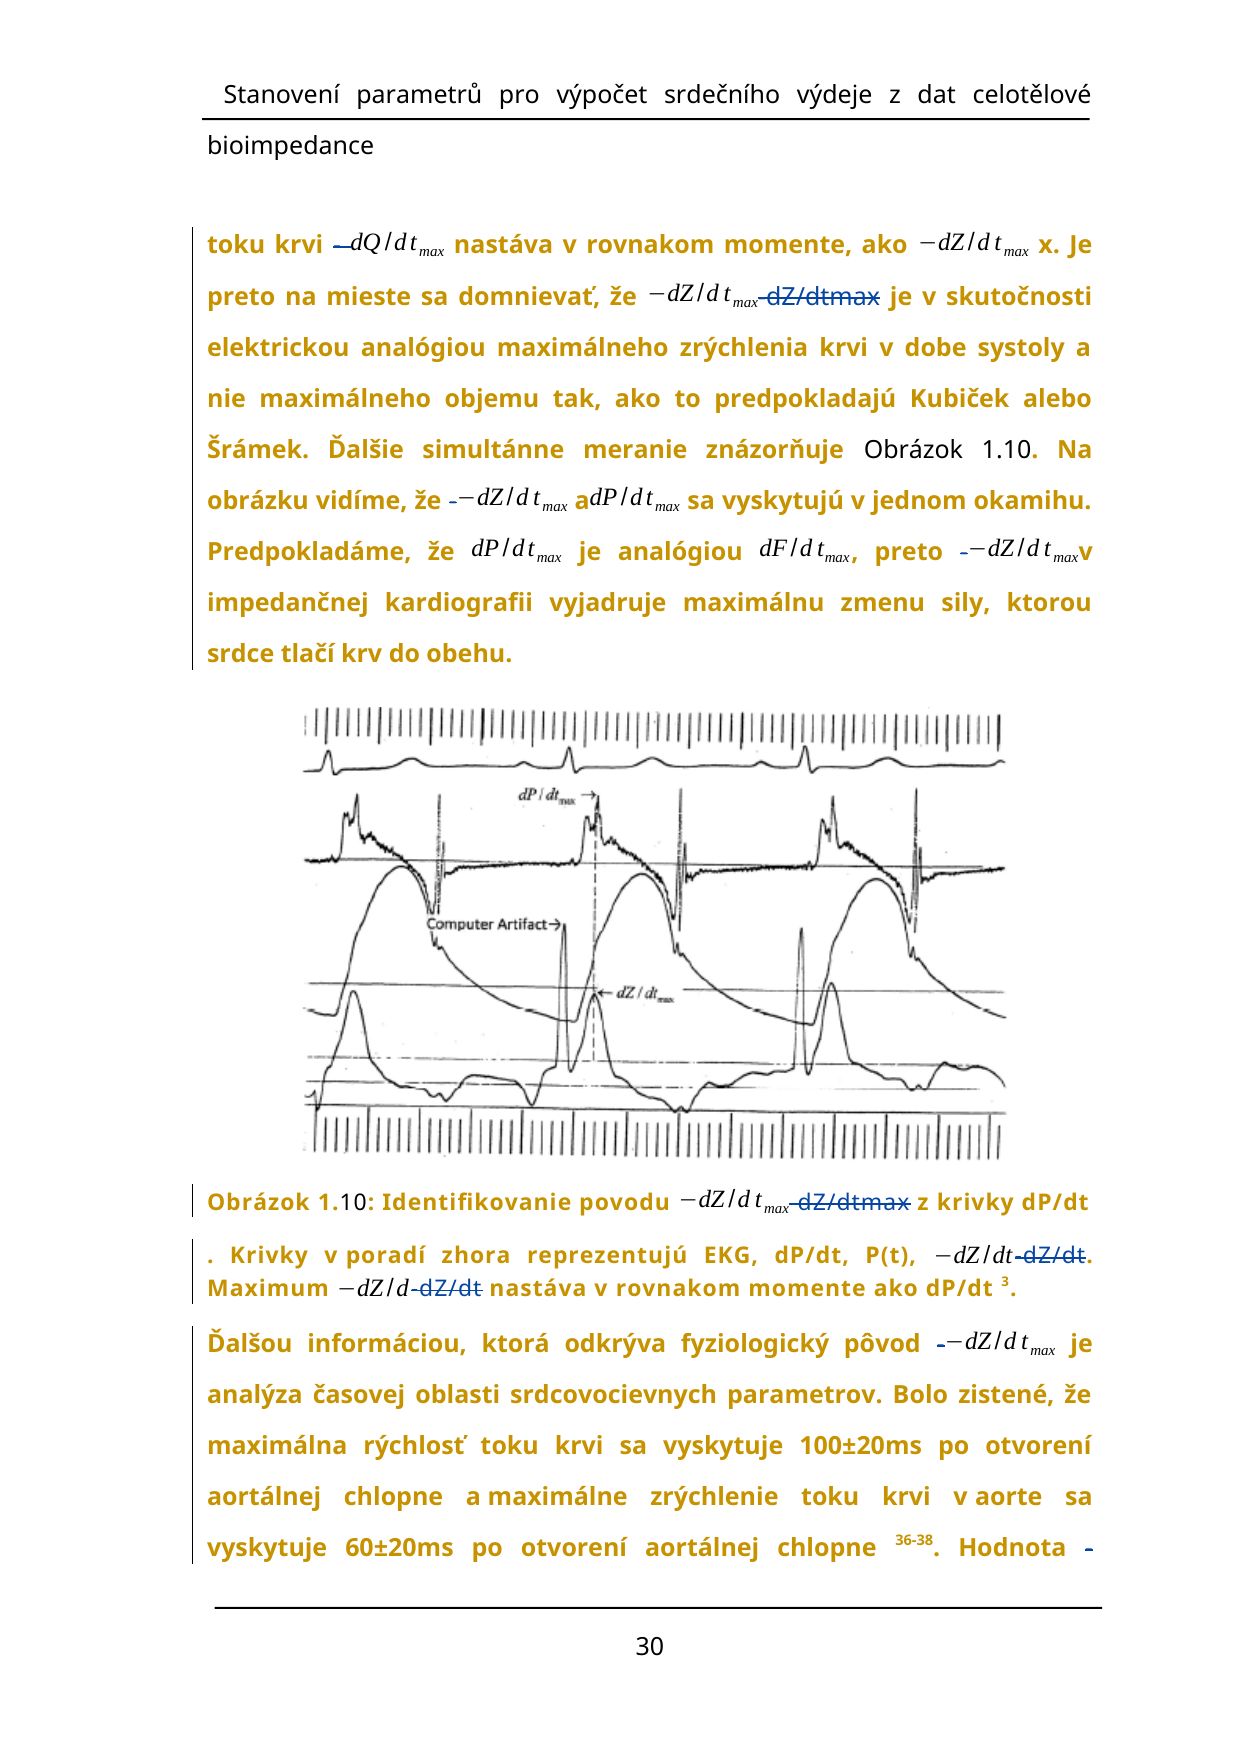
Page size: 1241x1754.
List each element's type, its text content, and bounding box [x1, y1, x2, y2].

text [207, 227, 1092, 669]
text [207, 1326, 1092, 1564]
text . Krivky v poradí zhora reprezentujú EKG, dP/dt, P(t), . Maximum nastáva v rovnakom momente ako dP/dt 3. [207, 1239, 1092, 1303]
picture [275, 707, 1024, 1168]
